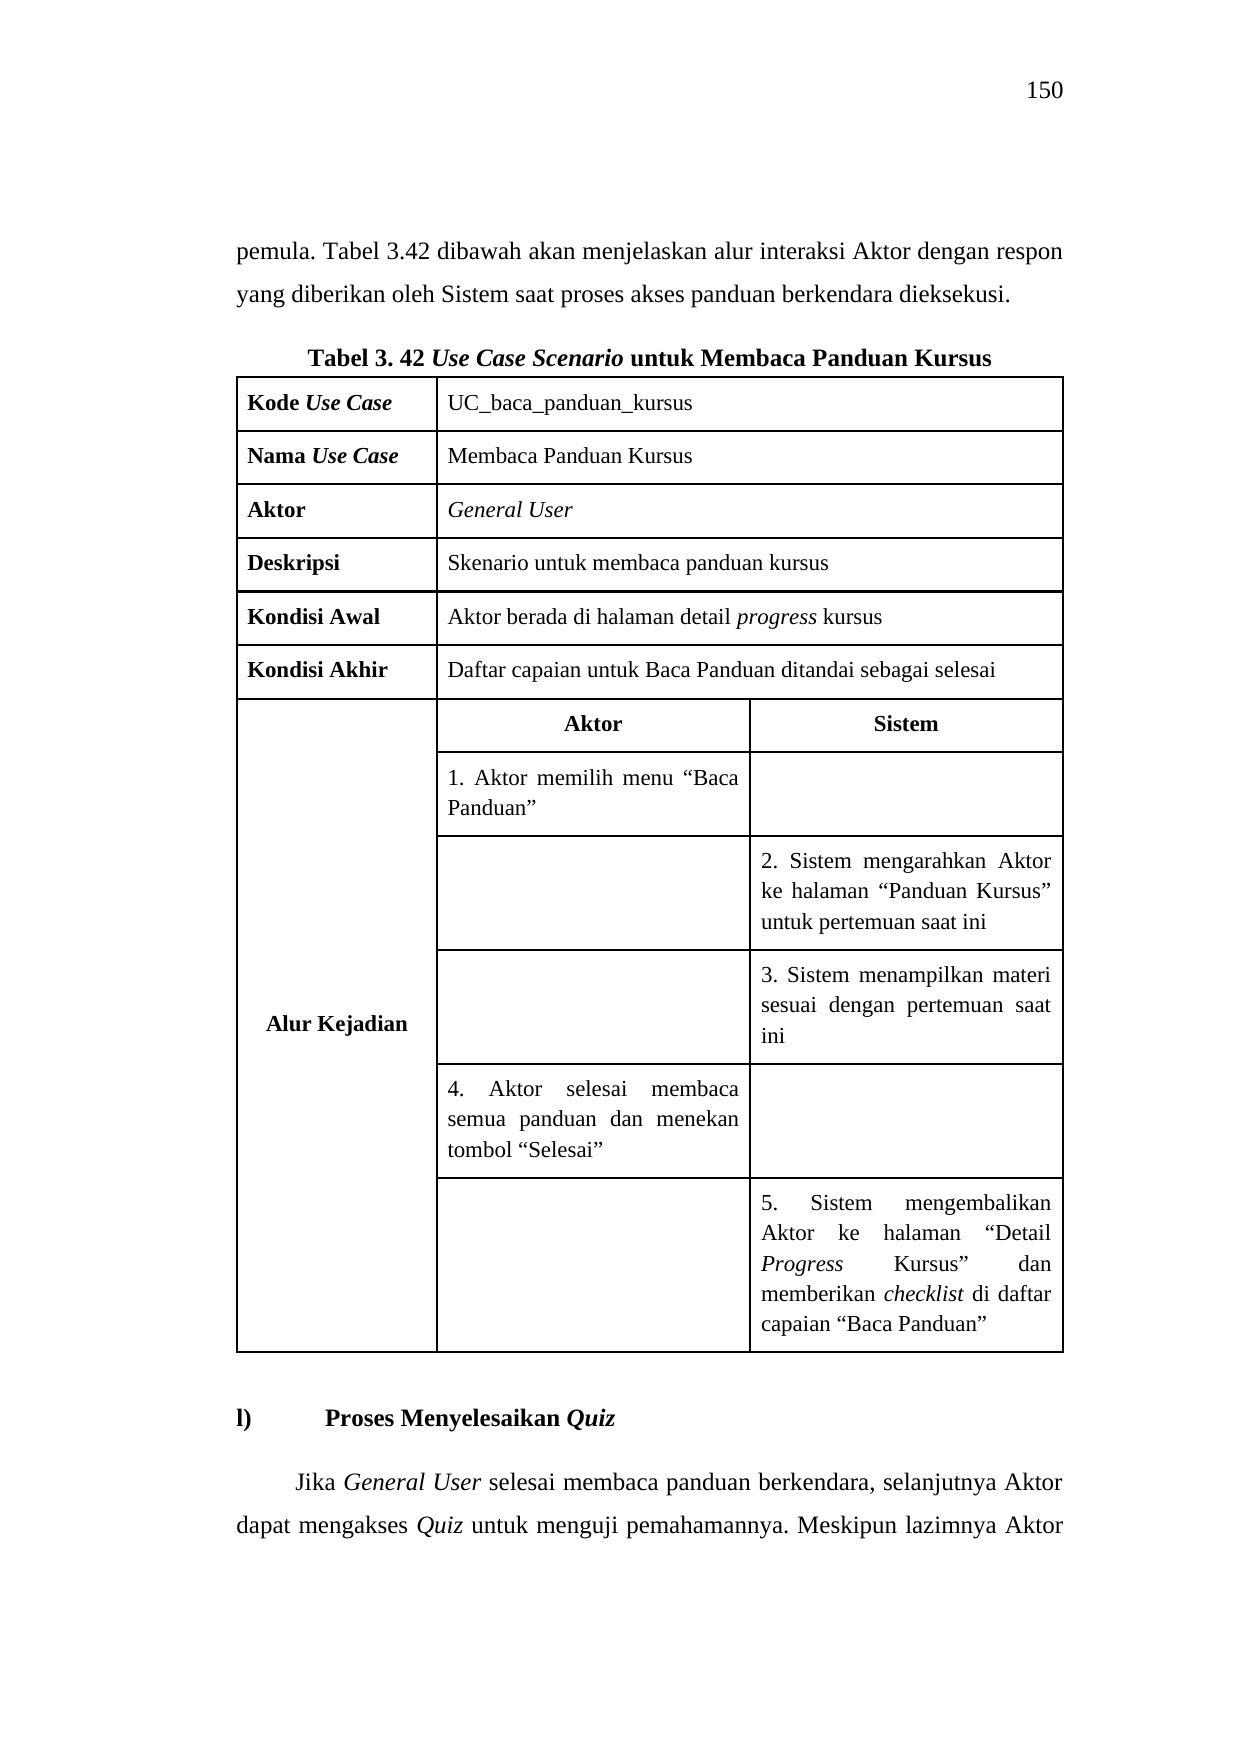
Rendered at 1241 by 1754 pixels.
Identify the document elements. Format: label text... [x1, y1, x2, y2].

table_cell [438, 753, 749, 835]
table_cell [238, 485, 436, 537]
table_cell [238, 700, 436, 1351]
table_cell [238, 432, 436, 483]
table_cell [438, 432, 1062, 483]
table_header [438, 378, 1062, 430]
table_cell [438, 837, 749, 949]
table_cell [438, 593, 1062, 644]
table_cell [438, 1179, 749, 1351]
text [236, 236, 1063, 308]
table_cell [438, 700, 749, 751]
text Tabel 3. Use Case Scenario untuk Membaca Panduan Kursus [236, 343, 1063, 372]
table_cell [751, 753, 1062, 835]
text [236, 1467, 1063, 1539]
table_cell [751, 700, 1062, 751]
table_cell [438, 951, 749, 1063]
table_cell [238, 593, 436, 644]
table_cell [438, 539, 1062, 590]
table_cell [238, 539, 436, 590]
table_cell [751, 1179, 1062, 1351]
subtitle Proses Menyelesaikan Quiz [236, 1403, 1063, 1432]
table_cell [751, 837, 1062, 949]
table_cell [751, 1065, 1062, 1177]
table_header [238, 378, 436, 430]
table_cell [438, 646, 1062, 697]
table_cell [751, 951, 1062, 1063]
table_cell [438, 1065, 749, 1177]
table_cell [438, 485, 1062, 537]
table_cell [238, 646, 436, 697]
